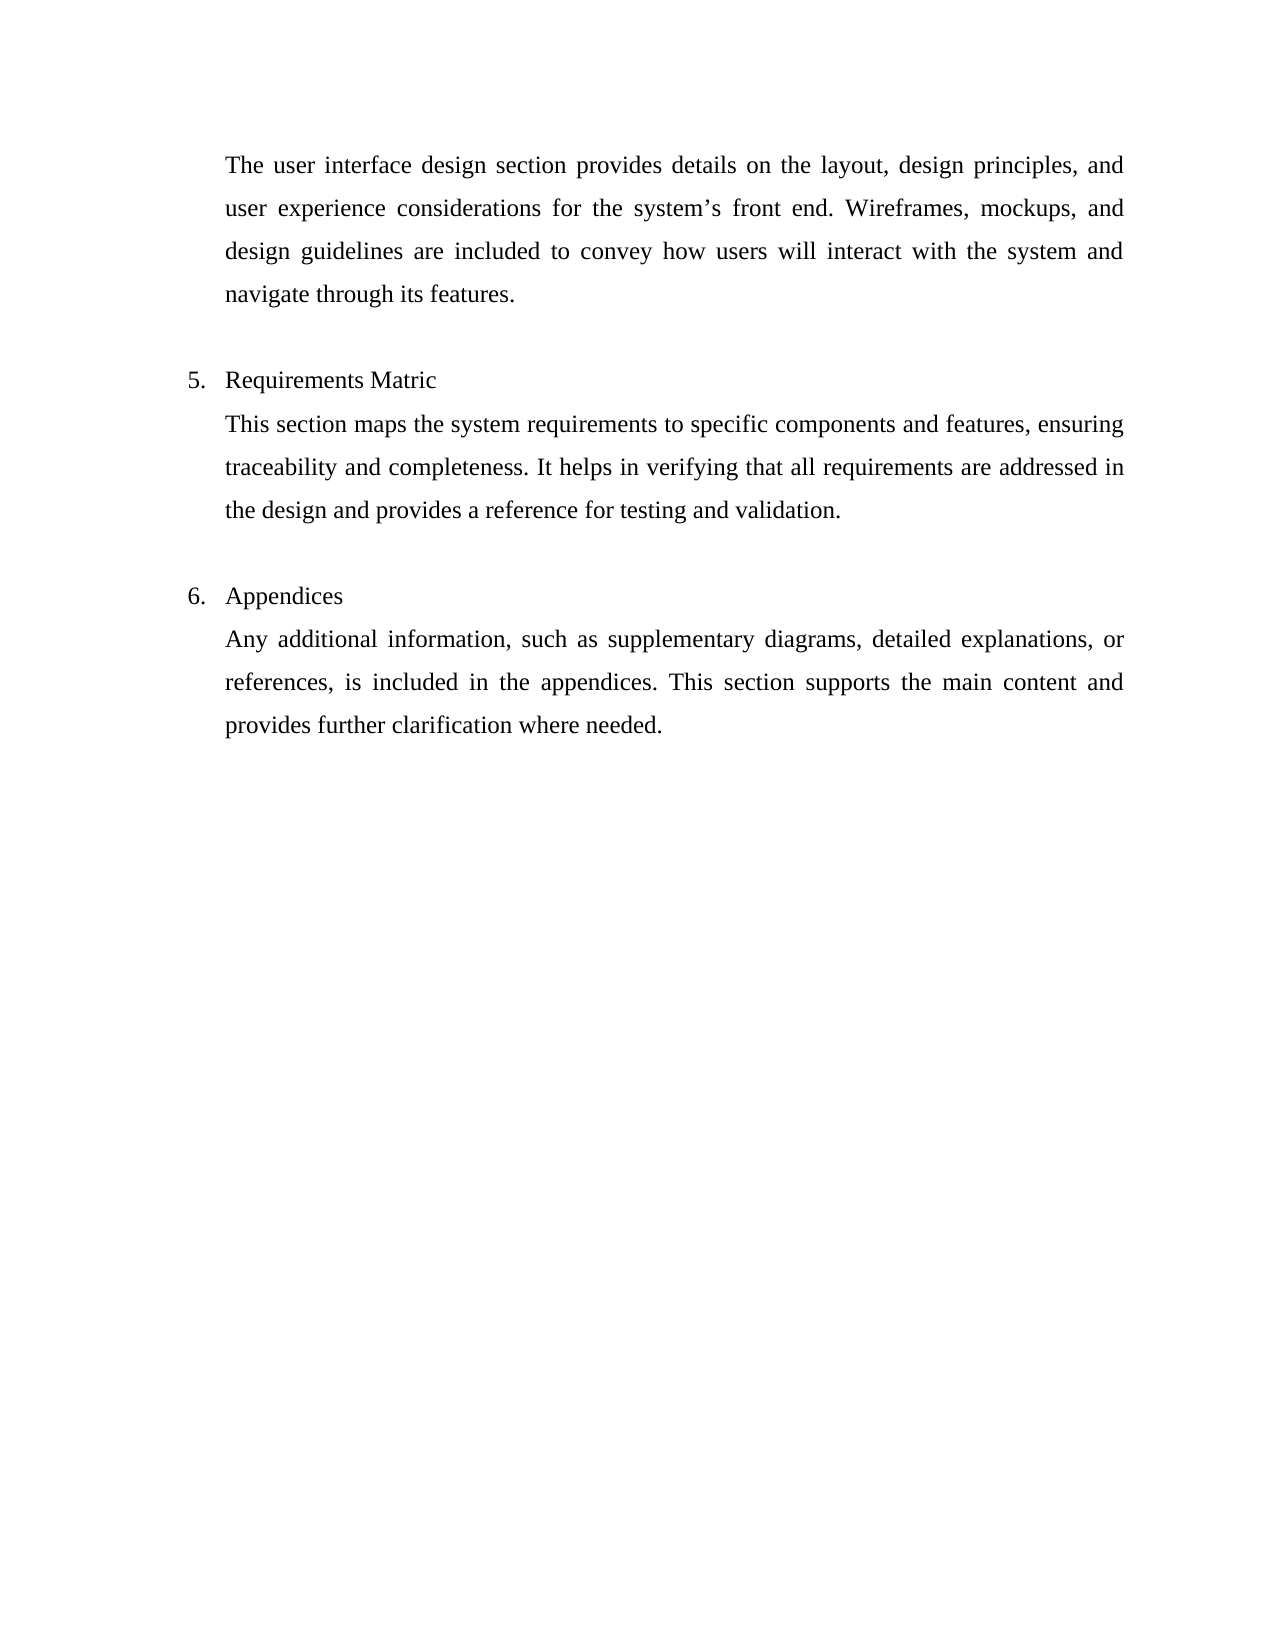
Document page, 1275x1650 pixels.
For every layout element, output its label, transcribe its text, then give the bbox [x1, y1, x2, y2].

list Requirements Matric [187, 366, 1125, 394]
text This section maps the system requirements to specific components and features, ensuring traceability and completeness. It helps in verifying that all requirements are addressed in the design and provides a reference for testing and validation. [225, 409, 1125, 524]
list Appendices [187, 581, 1125, 610]
text Any additional information, such as supplementary diagrams, detailed explanations, or references, is included in the appendices. This section supports the main content and provides further clarification where needed. [225, 624, 1125, 739]
text The user interface design section provides details on the layout, design principles, and user experience considerations for the system’s front end. Wireframes, mockups, and design guidelines are included to convey how users will interact with the system and navigate through its features. [225, 150, 1125, 308]
